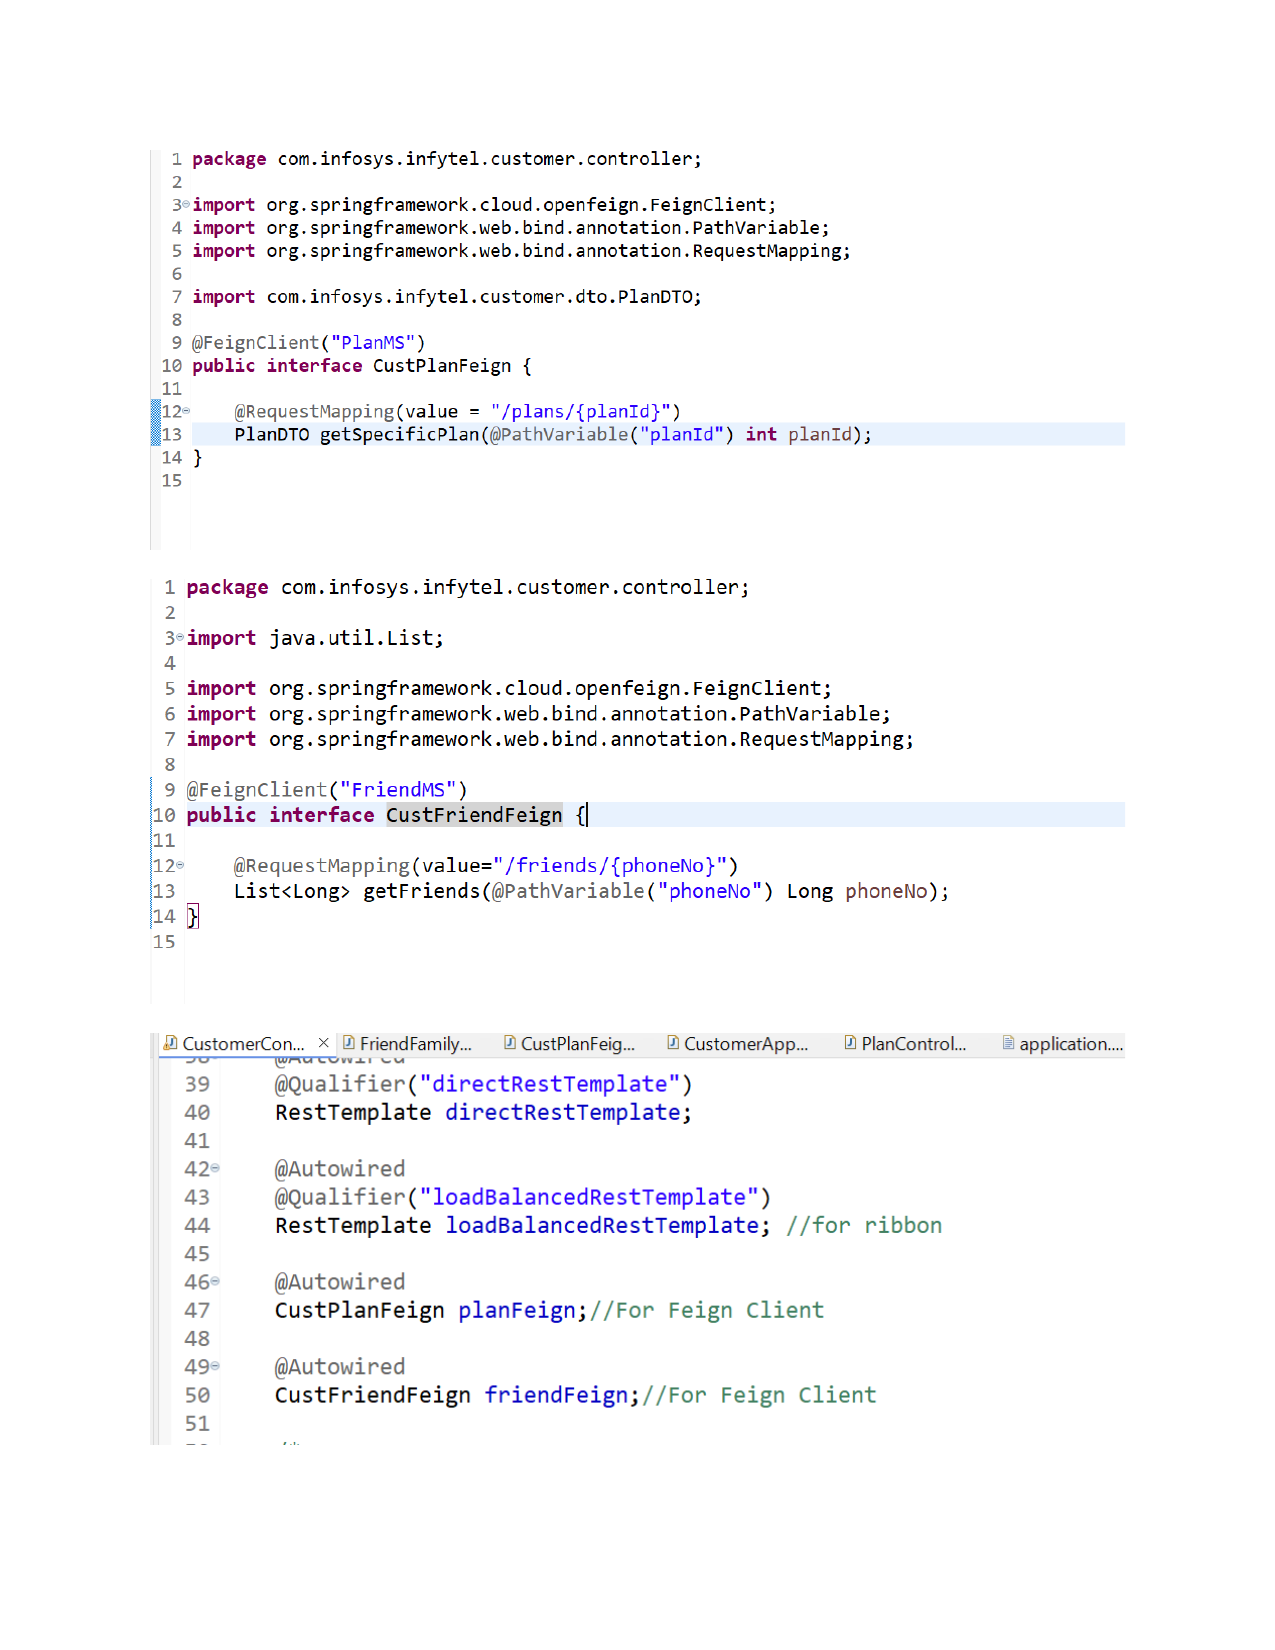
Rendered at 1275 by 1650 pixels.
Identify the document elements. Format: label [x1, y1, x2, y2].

picture [150, 1033, 1125, 1445]
picture [150, 150, 1125, 550]
picture [150, 579, 1125, 1004]
